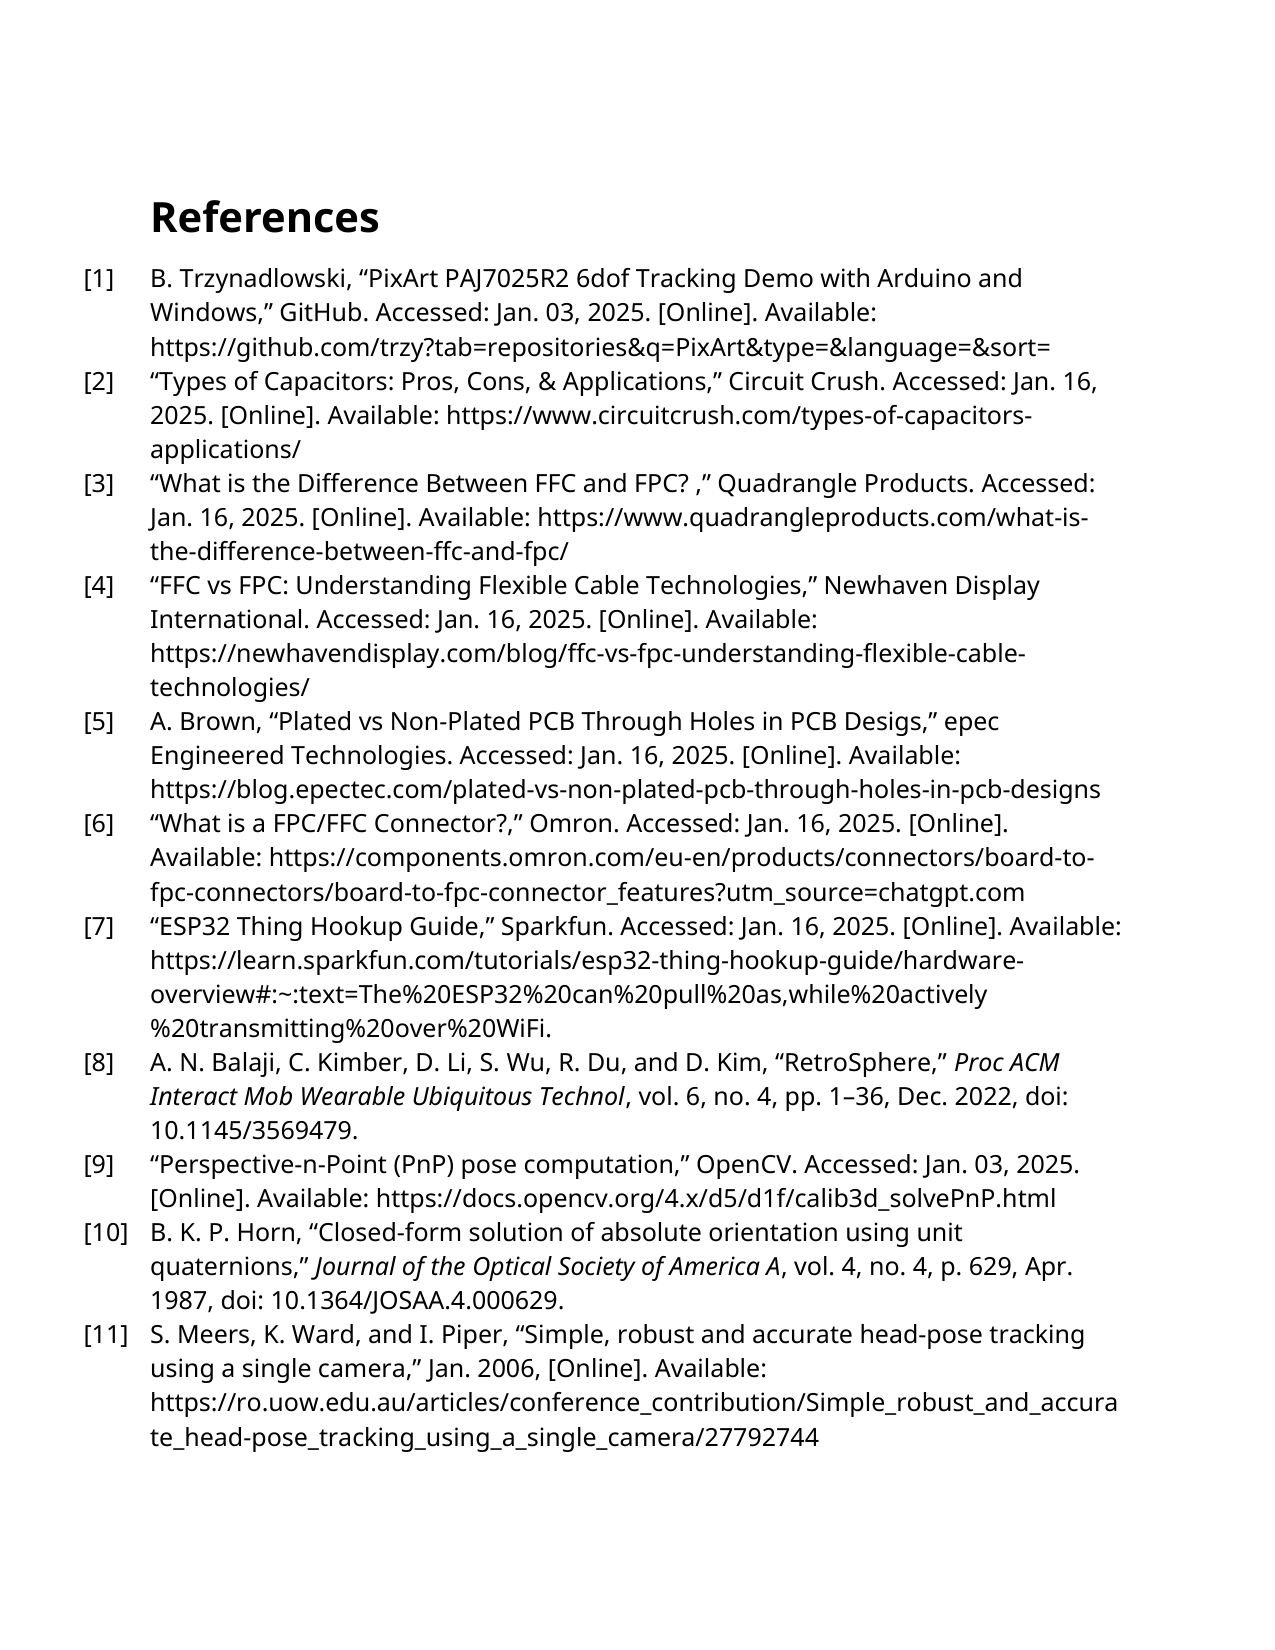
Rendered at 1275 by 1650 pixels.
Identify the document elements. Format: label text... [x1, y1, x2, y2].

subtitle References [150, 187, 1125, 244]
